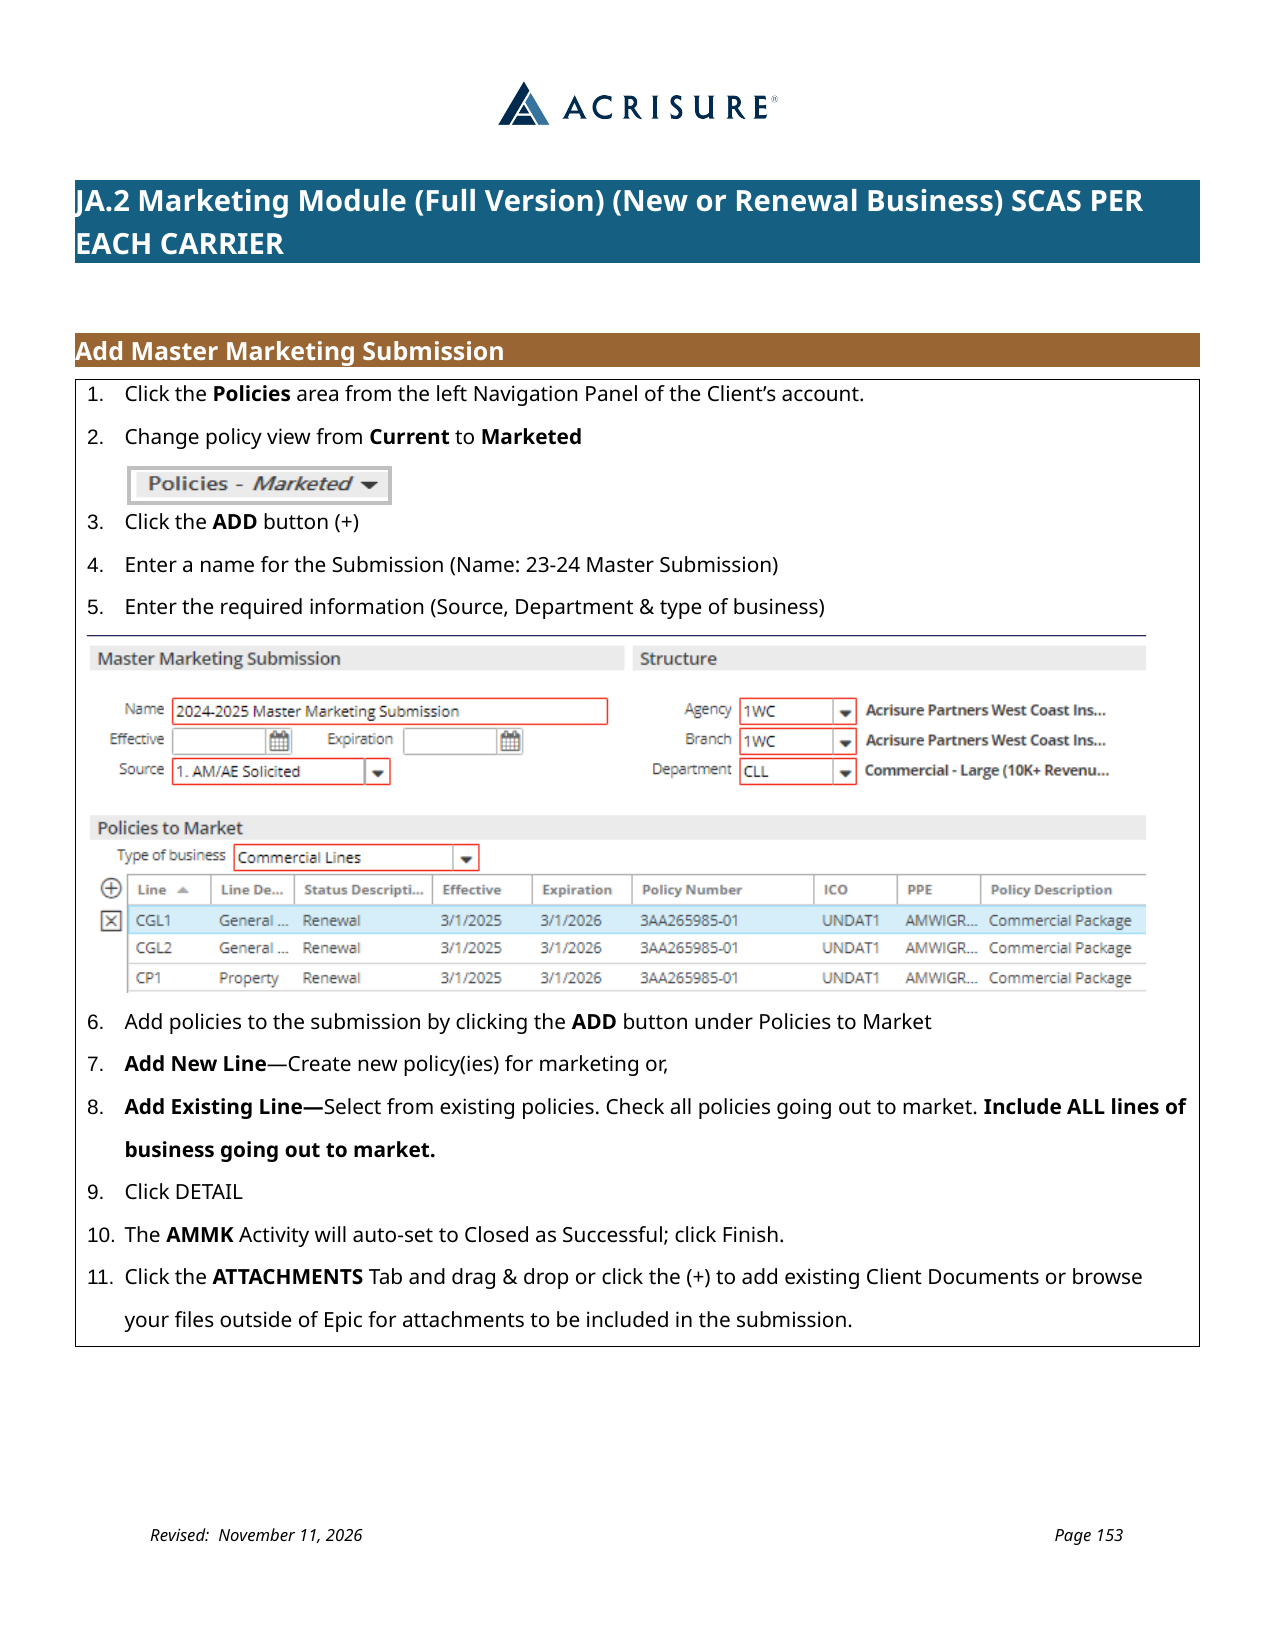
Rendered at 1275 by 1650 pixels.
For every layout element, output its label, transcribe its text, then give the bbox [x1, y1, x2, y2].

subtitle JA.2 Marketing Module (Full Version) (New or Renewal Business) SCAS PER EACH CARRIER [75, 180, 1200, 263]
subtitle Add Master Marketing Submission [75, 333, 1200, 367]
picture [131, 470, 388, 501]
picture [496, 75, 779, 135]
picture [86, 635, 1147, 993]
